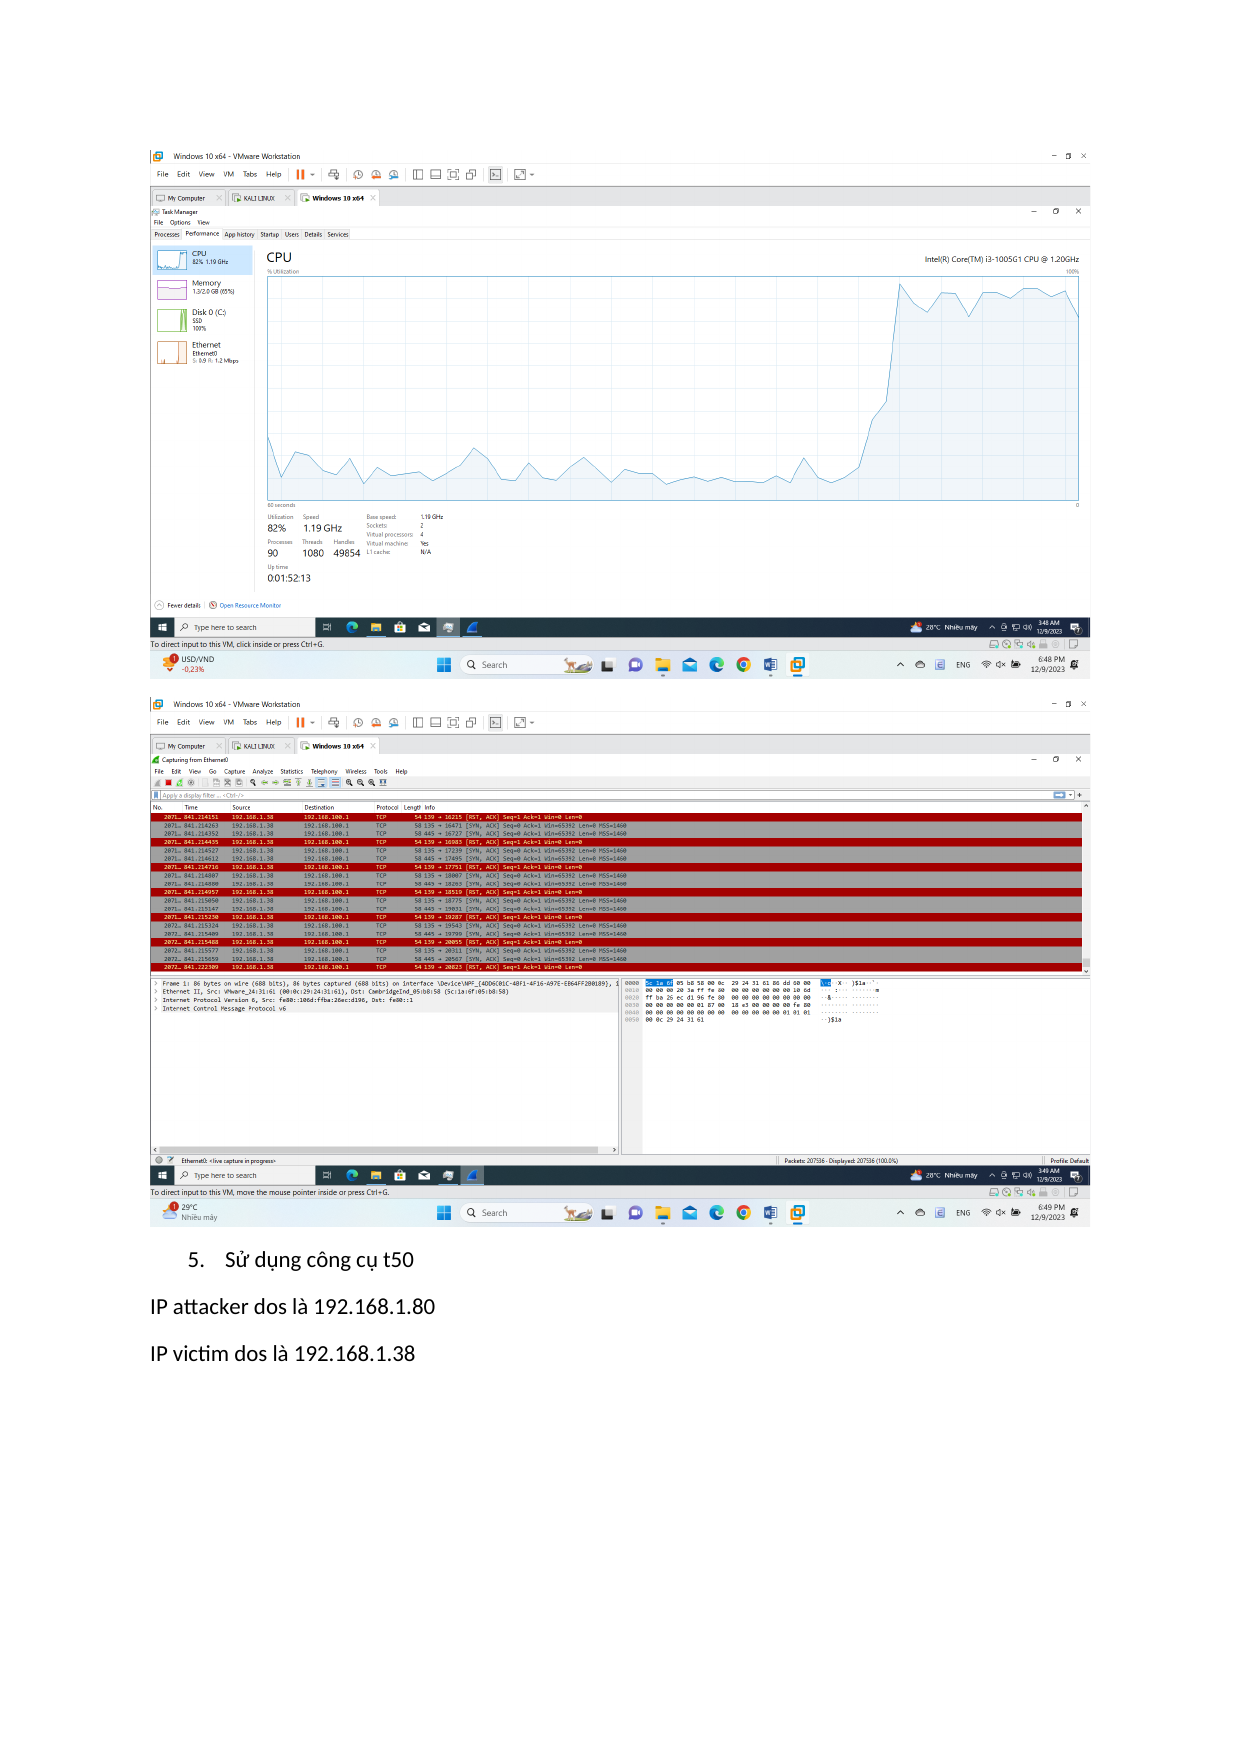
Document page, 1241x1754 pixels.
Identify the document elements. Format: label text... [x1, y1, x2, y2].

picture [150, 697, 1091, 1227]
text IP attacker dos là 192.168.1.80 [150, 1292, 1090, 1320]
list Sử dụng công cụ t50 [187, 1245, 1090, 1273]
text IP victim dos là 192.168.1.38 [150, 1339, 1090, 1367]
picture [150, 150, 1091, 679]
